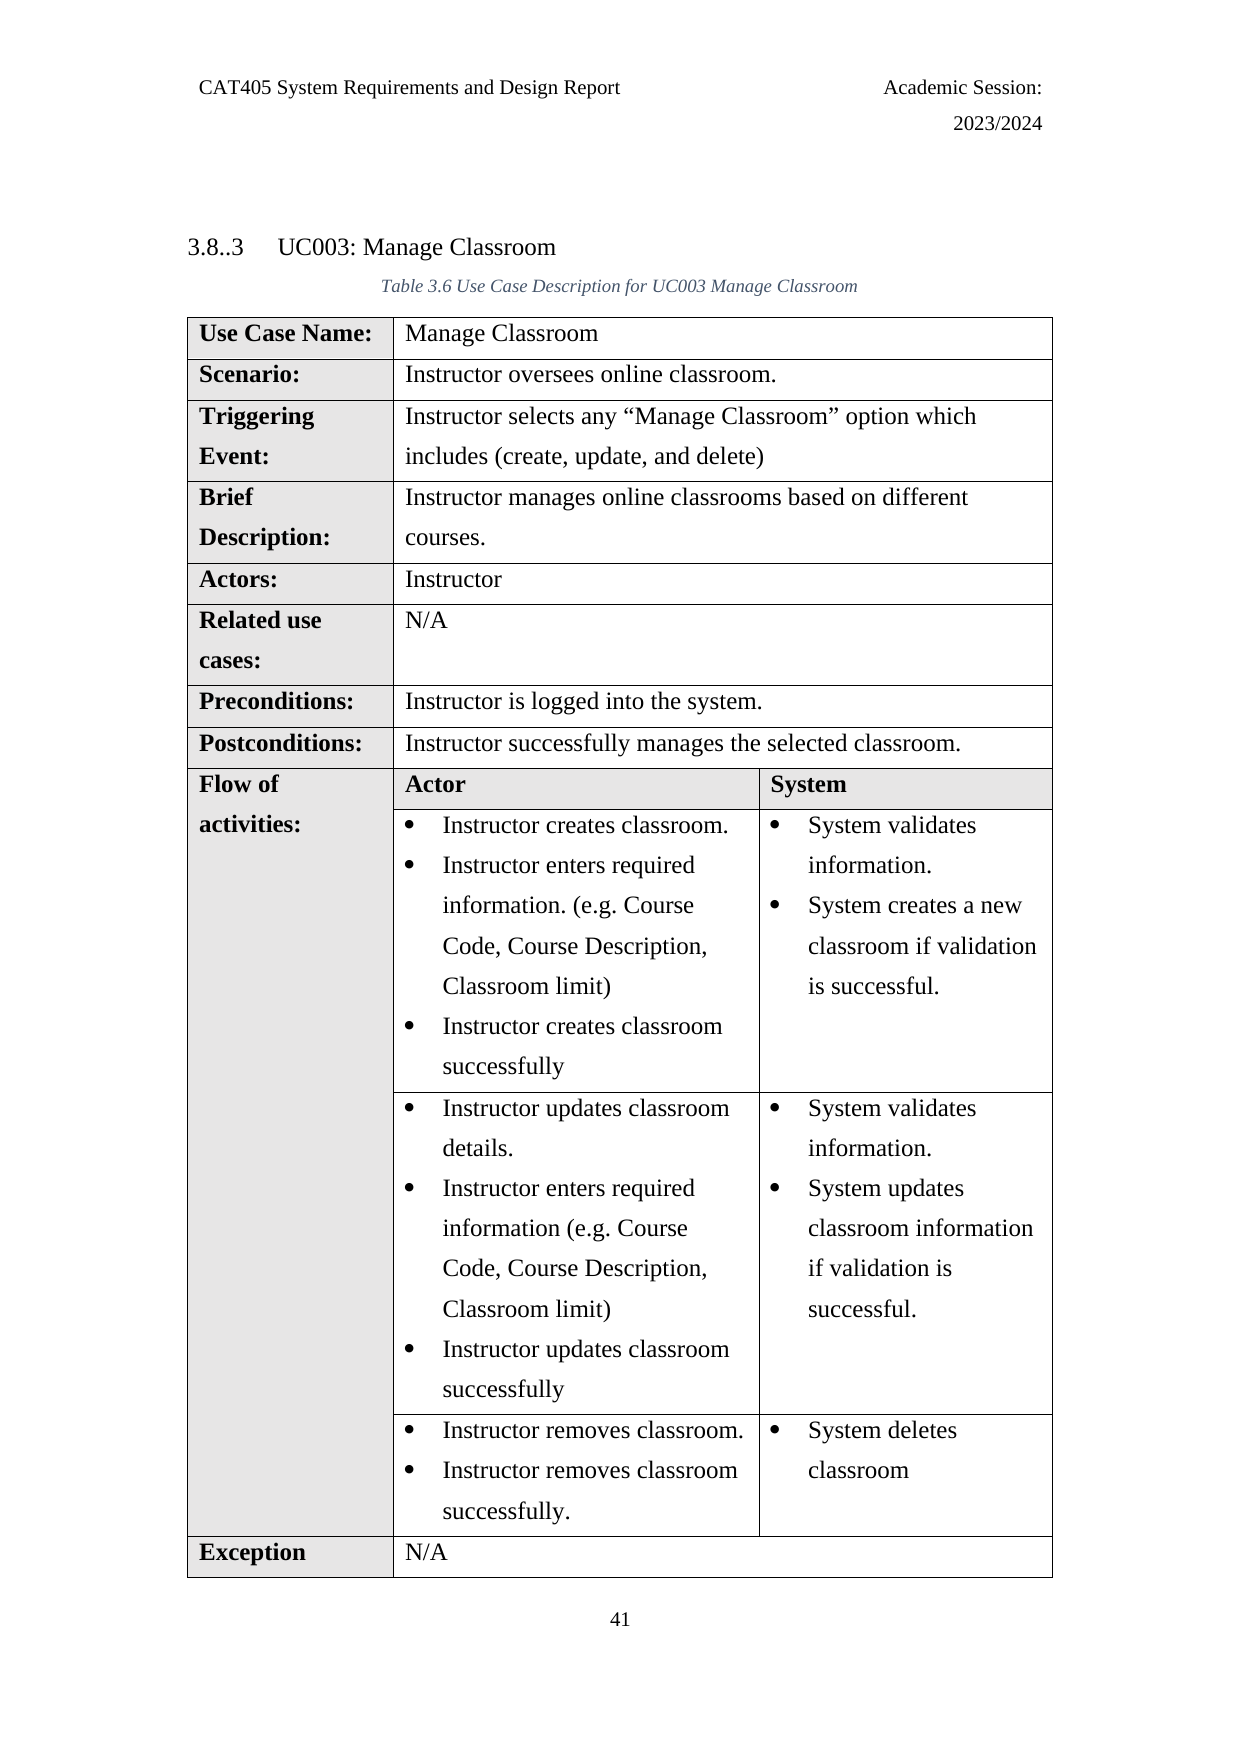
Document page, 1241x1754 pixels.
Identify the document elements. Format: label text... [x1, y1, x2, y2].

table_cell Instructor [394, 564, 1052, 604]
table_cell Instructor manages online classrooms based on different courses. [394, 482, 1052, 563]
table_header Manage Classroom [394, 318, 1052, 358]
table_cell Flow of activities: [188, 769, 393, 1536]
table_header Use Case Name: [188, 318, 393, 358]
table_cell Triggering Event: [188, 401, 393, 481]
table_cell N/A [394, 605, 1052, 685]
table_cell System [760, 769, 1052, 809]
table_cell Instructor updates classroom details. Instructor enters required information (e.g. Course Code, Course Description, Classroom limit) Instructor updates classroom successfully [394, 1093, 759, 1414]
subtitle UC003: Manage Classroom [187, 232, 1053, 260]
table_cell Instructor creates classroom. Instructor enters required information. (e.g. Course Code, Course Description, Classroom limit) Instructor creates classroom successfully [394, 810, 759, 1092]
table_cell Instructor successfully manages the selected classroom. [394, 728, 1052, 768]
table_cell System validates information. System updates classroom information if validation is successful. [760, 1093, 1052, 1414]
table_cell Actor [394, 769, 759, 809]
table_cell System deletes classroom [760, 1415, 1052, 1536]
table_cell System validates information. System creates a new classroom if validation is successful. [760, 810, 1052, 1092]
table_cell Brief Description: [188, 482, 393, 563]
table_cell Related use cases: [188, 605, 393, 685]
table_cell Instructor is logged into the system. [394, 686, 1052, 727]
table_cell N/A [394, 1537, 1052, 1577]
table_cell Instructor oversees online classroom. [394, 360, 1052, 400]
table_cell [188, 1537, 393, 1577]
table_cell Actors: [188, 564, 393, 604]
table_cell Preconditions: [188, 686, 393, 727]
table_cell Instructor removes classroom. Instructor removes classroom successfully. [394, 1415, 759, 1536]
table_cell Instructor selects any “Manage Classroom” option which includes (create, update, and delete) [394, 401, 1052, 481]
table_cell Postconditions: [188, 728, 393, 768]
table_cell Scenario: [188, 360, 393, 400]
